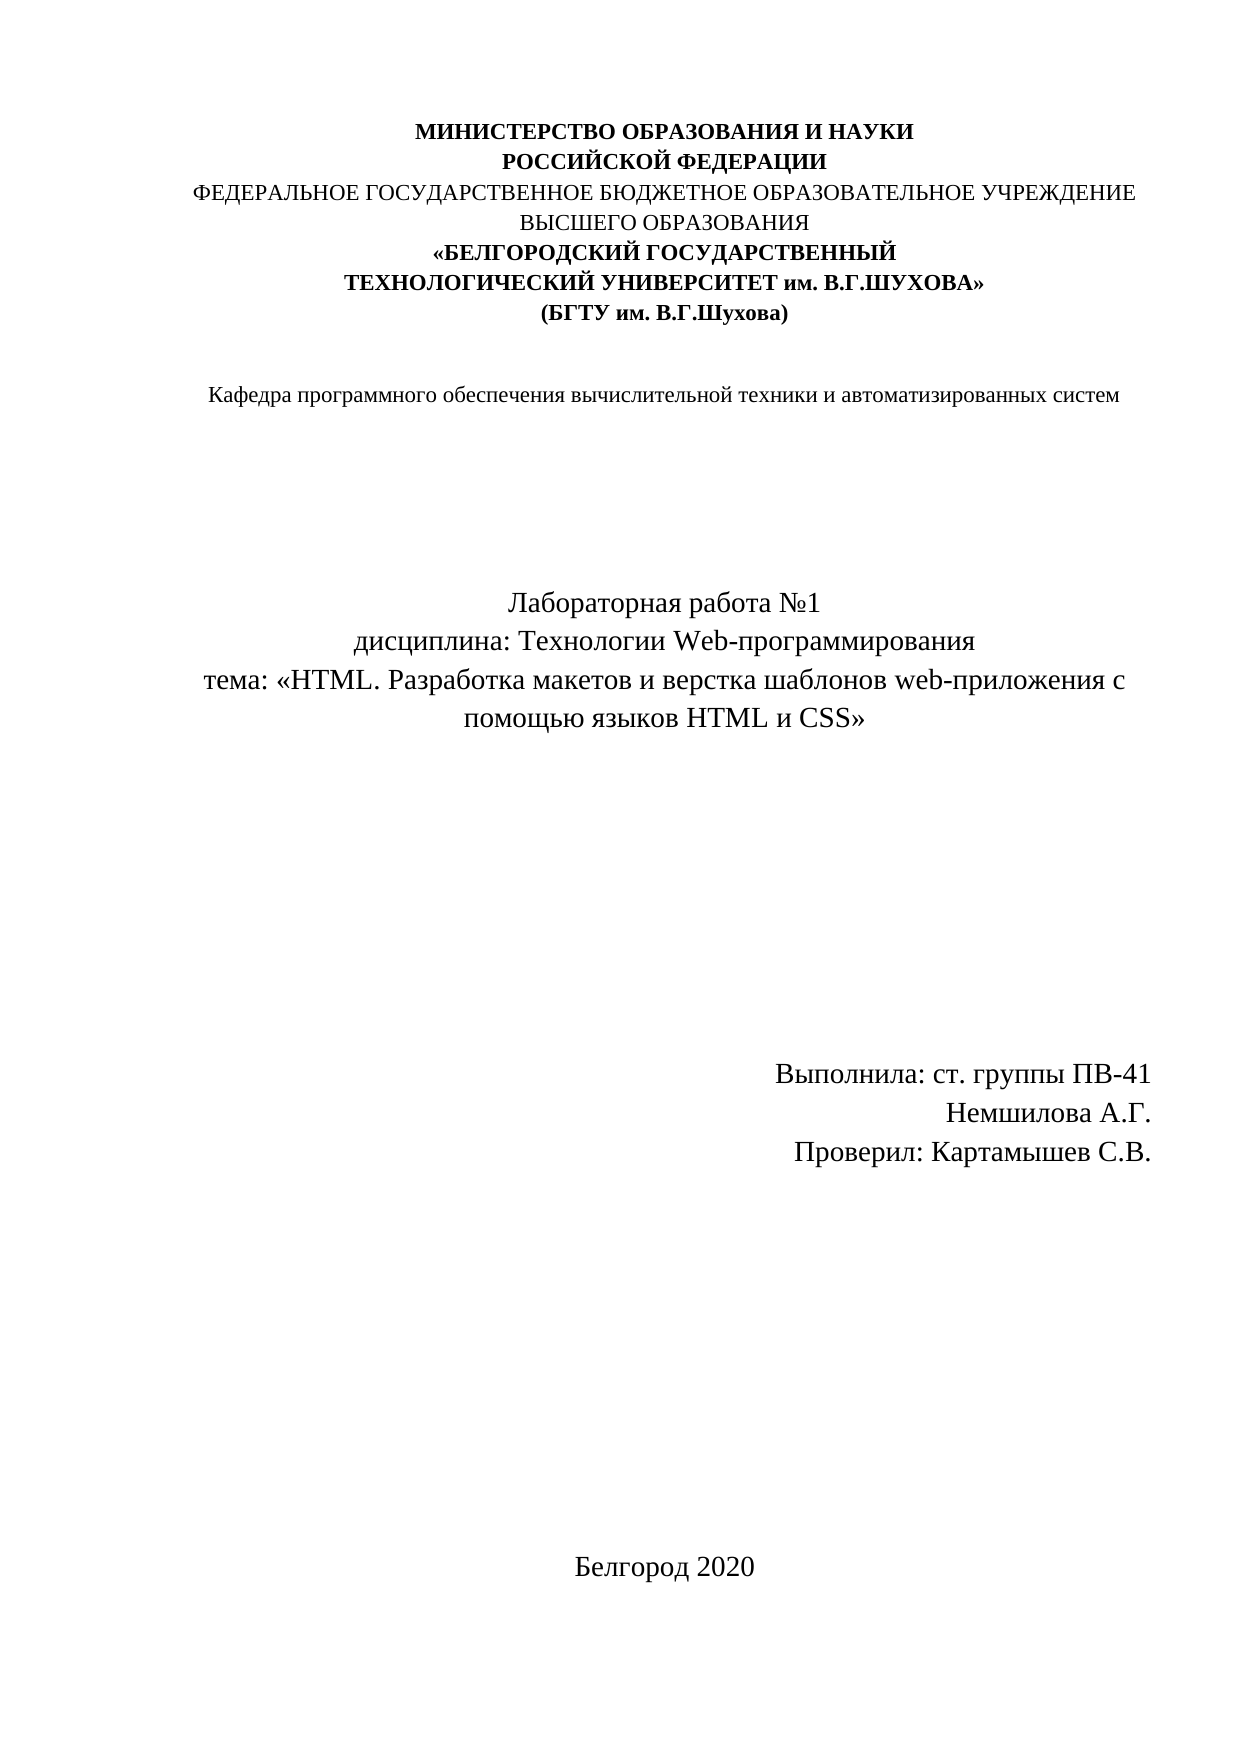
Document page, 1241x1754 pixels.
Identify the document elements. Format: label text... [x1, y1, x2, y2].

text Белгород 2020 [177, 1549, 1152, 1583]
text Выполнила: ст. группы ПВ-41 Немшилова А.Г. Проверил: Картамышев С.В. [709, 1057, 1152, 1167]
text Кафедра программного обеспечения вычислительной техники и автоматизированных систем [177, 381, 1152, 407]
text Лабораторная работа №1 дисциплина: Технологии Web-программирования тема: «HTML. Разработка макетов и верстка шаблонов web-приложения с помощью языков HTML и CSS» [177, 585, 1152, 734]
text РОССИЙСКОЙ ФЕДЕРАЦИИ ФЕДЕРАЛЬНОЕ ГОСУДАРСТВЕННОЕ БЮДЖЕТНОЕ ОБРАЗОВАТЕЛЬНОЕ УЧРЕЖДЕНИЕ ВЫСШЕГО ОБРАЗОВАНИЯ «БЕЛГОРОДСКИЙ ГОСУДАРСТВЕННЫЙ ТЕХНОЛОГИЧЕСКИЙ УНИВЕРСИТЕТ им. В.Г.ШУХОВА» (БГТУ им. В.Г.Шухова) [177, 148, 1152, 326]
text МИНИСТЕРСТВО ОБРАЗОВАНИЯ И НАУКИ [177, 118, 1152, 144]
